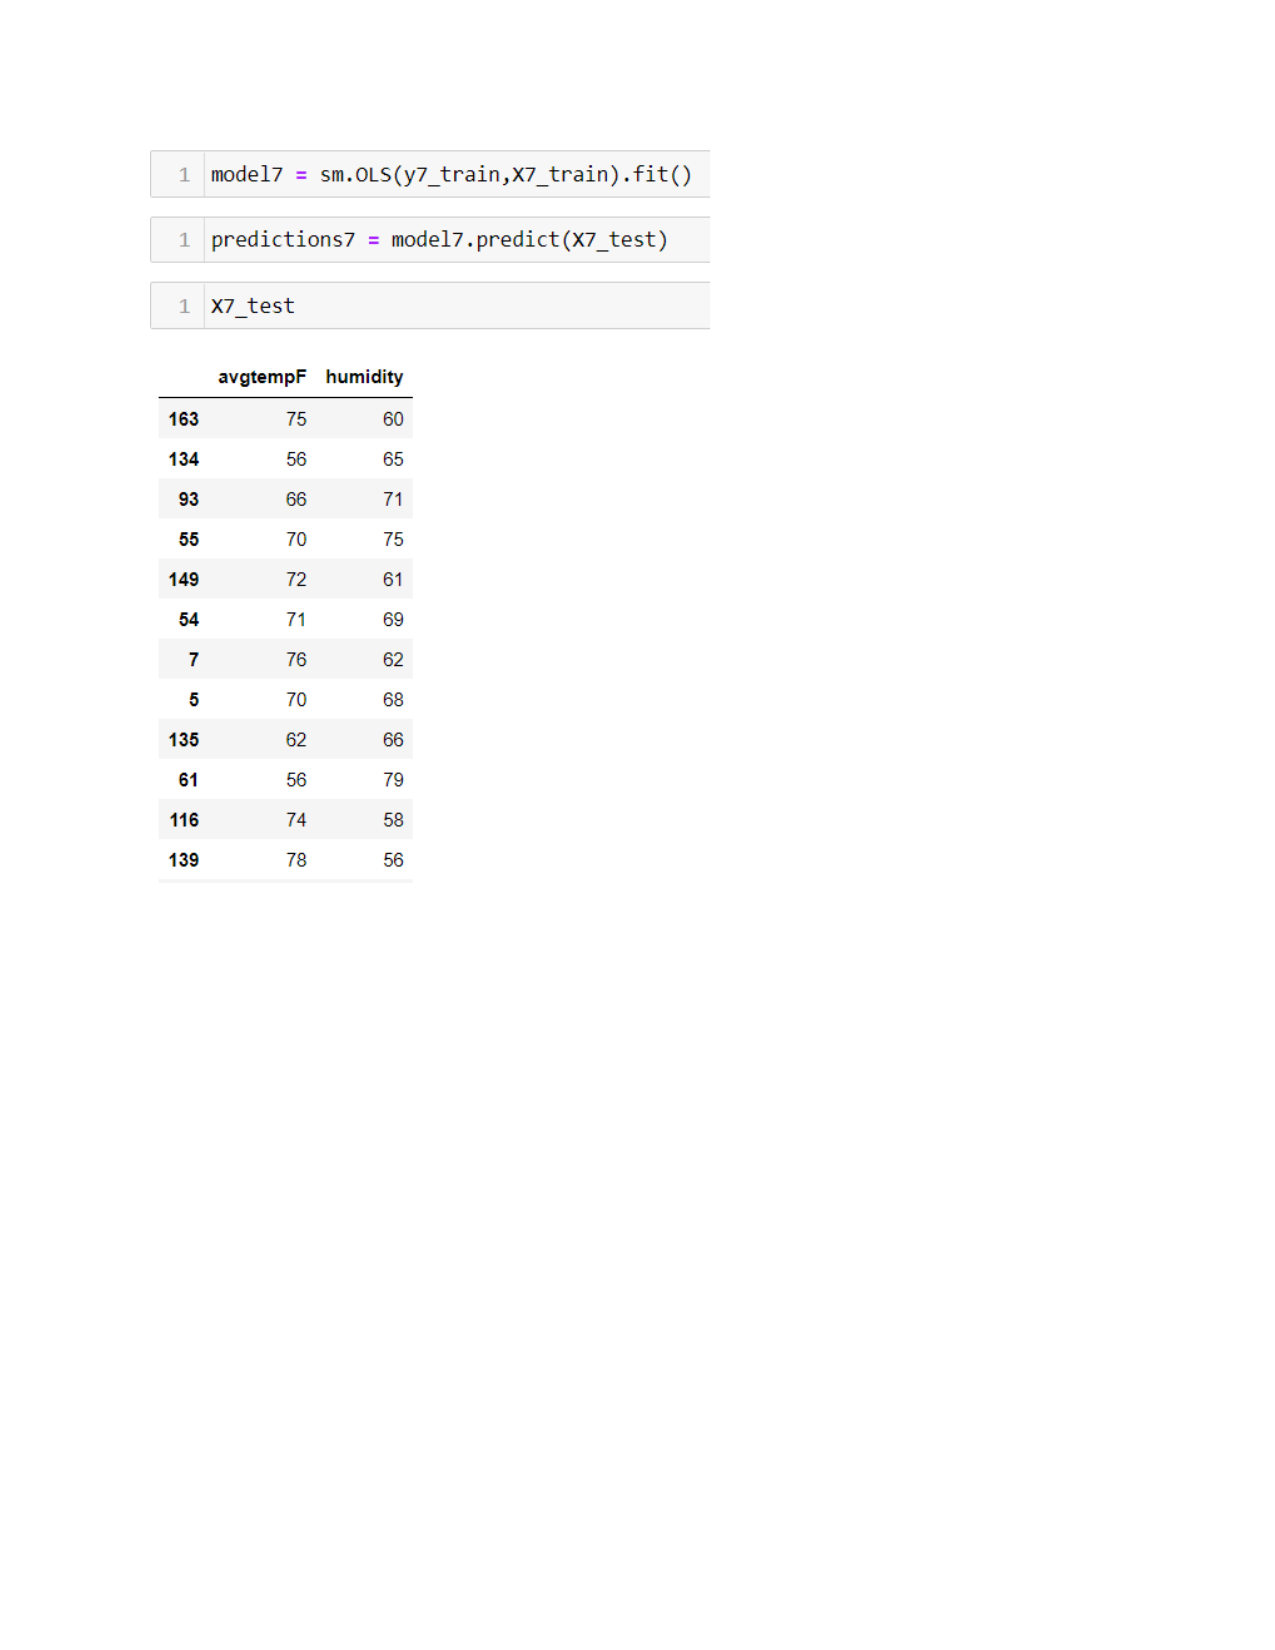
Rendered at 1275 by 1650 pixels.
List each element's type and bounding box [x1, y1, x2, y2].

picture [150, 150, 711, 883]
